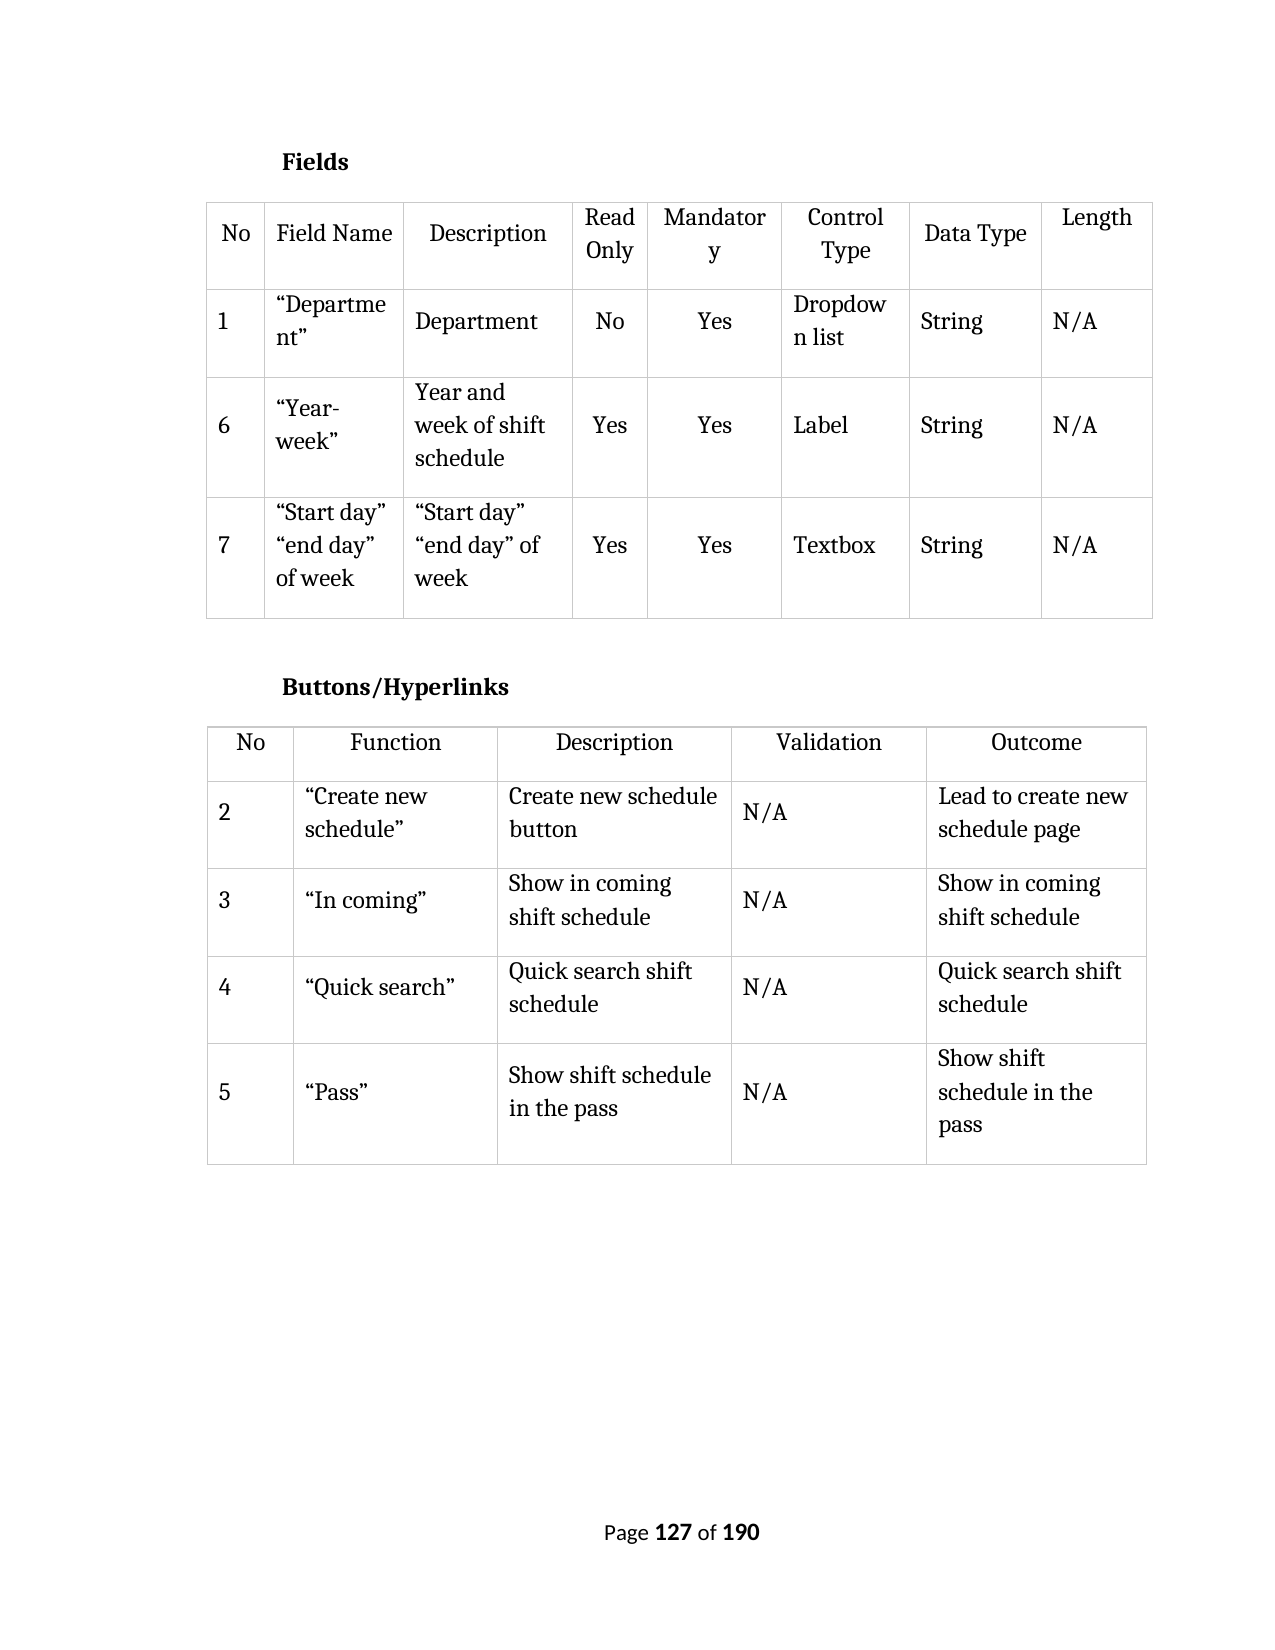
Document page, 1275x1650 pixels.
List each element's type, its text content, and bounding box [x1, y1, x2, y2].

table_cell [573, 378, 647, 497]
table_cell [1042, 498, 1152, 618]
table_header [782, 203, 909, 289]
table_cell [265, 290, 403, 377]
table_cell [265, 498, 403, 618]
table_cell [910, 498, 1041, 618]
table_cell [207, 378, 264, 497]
text Buttons/Hyperlinks [282, 672, 1157, 701]
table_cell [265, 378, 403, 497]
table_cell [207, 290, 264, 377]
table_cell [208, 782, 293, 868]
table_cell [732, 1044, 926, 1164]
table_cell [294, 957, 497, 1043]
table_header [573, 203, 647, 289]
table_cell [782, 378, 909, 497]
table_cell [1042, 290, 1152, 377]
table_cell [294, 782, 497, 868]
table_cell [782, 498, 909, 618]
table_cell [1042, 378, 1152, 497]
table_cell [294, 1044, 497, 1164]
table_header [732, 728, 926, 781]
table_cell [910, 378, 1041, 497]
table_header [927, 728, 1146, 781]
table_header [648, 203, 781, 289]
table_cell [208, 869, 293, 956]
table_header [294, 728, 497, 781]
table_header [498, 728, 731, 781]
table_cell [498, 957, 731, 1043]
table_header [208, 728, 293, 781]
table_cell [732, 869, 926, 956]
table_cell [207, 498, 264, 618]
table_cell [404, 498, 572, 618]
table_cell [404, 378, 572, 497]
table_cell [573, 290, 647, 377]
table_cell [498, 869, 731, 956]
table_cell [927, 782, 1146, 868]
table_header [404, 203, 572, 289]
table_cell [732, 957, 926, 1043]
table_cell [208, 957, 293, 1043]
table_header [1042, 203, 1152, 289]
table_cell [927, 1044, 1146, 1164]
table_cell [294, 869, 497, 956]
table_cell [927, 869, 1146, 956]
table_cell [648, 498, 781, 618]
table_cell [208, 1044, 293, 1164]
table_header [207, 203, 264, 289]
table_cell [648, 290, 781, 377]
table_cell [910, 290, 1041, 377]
text Fields [282, 148, 1157, 176]
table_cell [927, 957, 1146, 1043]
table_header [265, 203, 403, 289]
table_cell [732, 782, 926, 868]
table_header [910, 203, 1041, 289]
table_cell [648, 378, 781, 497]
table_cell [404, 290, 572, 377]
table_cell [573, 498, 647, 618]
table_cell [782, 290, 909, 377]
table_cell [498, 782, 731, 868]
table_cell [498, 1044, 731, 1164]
